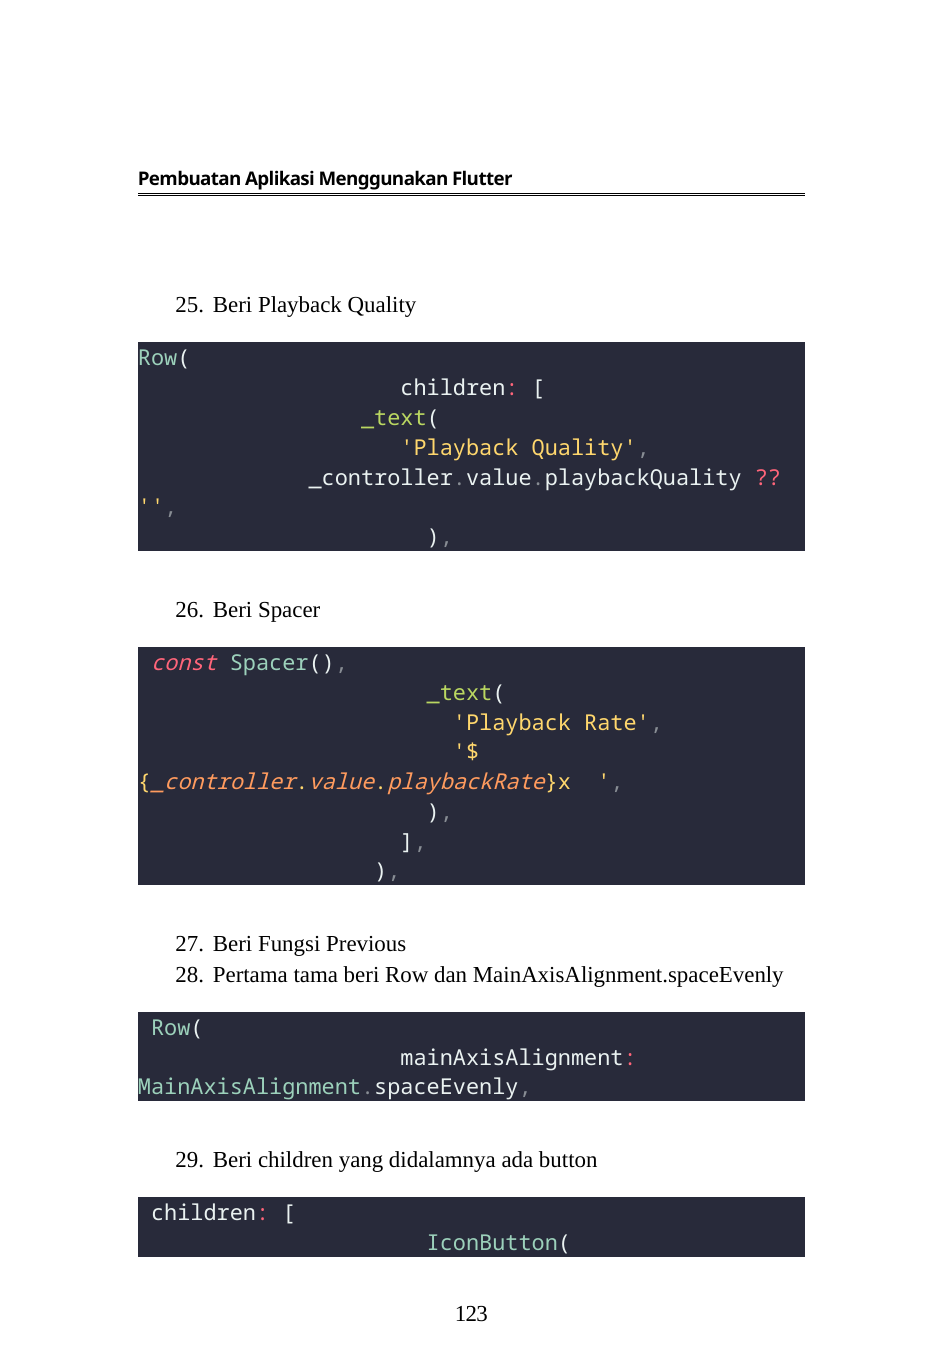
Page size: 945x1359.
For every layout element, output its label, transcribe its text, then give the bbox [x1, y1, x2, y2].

text _text( [138, 677, 805, 707]
text 'Playback Rate', [138, 707, 805, 736]
text _text( [138, 402, 805, 432]
text ), [138, 521, 805, 551]
text Row( [138, 342, 805, 372]
text Row( [138, 1012, 805, 1041]
text mainAxisAlignment: MainAxisAlignment.spaceEvenly, [138, 1041, 805, 1101]
text IconButton( [138, 1227, 805, 1257]
text '${_controller.value.playbackRate}x ', [138, 736, 805, 796]
text ], [138, 826, 805, 856]
text ), [138, 856, 805, 885]
text children: [ [138, 372, 805, 402]
list Beri Fungsi Previous [175, 930, 805, 957]
text children: [ [138, 1197, 805, 1227]
list Beri children yang didalamnya ada button [175, 1146, 805, 1172]
list Beri Playback Quality [175, 291, 805, 318]
list Pertama tama beri Row dan MainAxisAlignment.spaceEvenly [175, 961, 805, 987]
text _controller.value.playbackQuality ?? '', [138, 461, 805, 521]
list Beri Spacer [175, 596, 805, 622]
text ), [138, 796, 805, 826]
text const Spacer(), [138, 647, 805, 677]
text 'Playback Quality', [138, 432, 805, 461]
